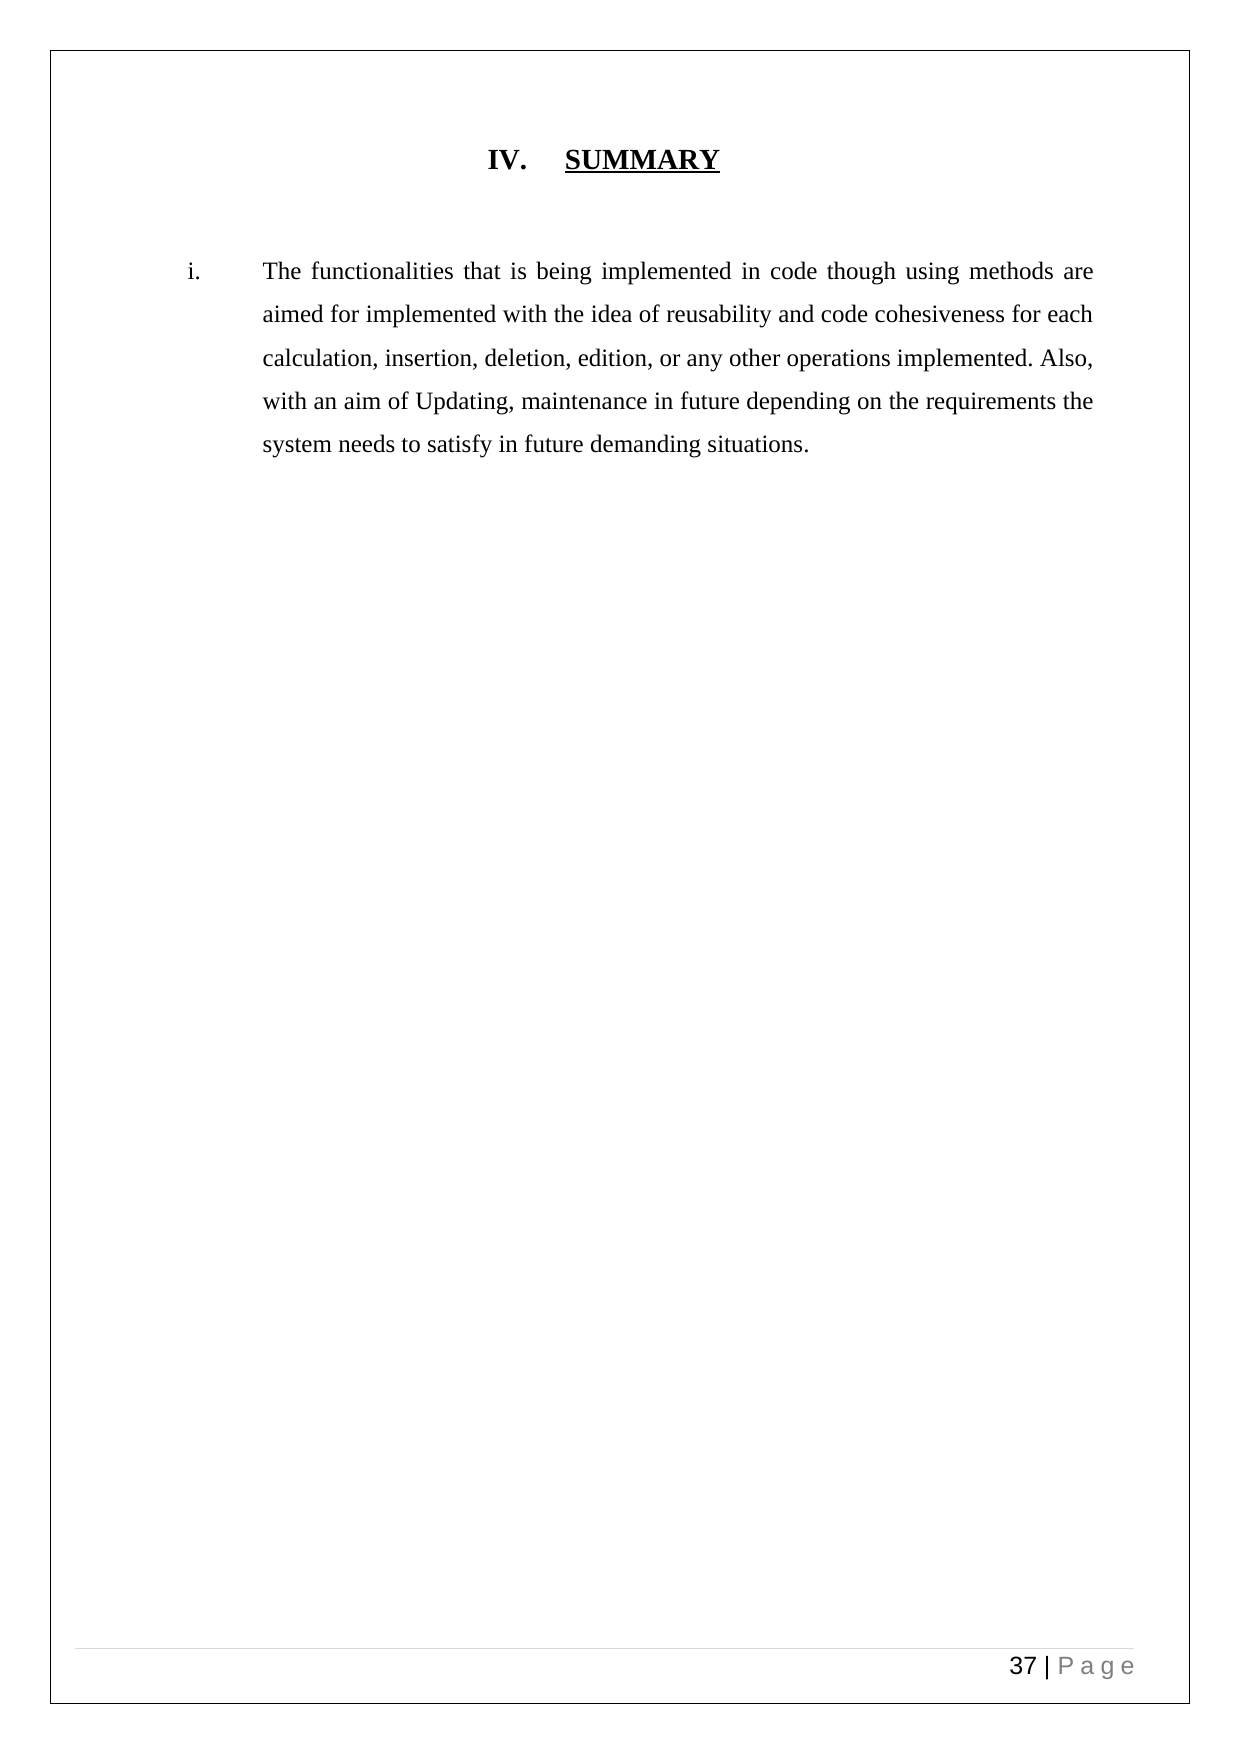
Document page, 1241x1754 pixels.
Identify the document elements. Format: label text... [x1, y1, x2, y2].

list The functionalities that is being implemented in code though using methods are aimed for implemented with the idea of reusability and code cohesiveness for each calculation, insertion, deletion, edition, or any other operations implemented. Also, with an aim of Updating, maintenance in future depending on the requirements the system needs to satisfy in future demanding situations. [187, 256, 1094, 458]
subtitle SUMMARY [112, 142, 1134, 176]
